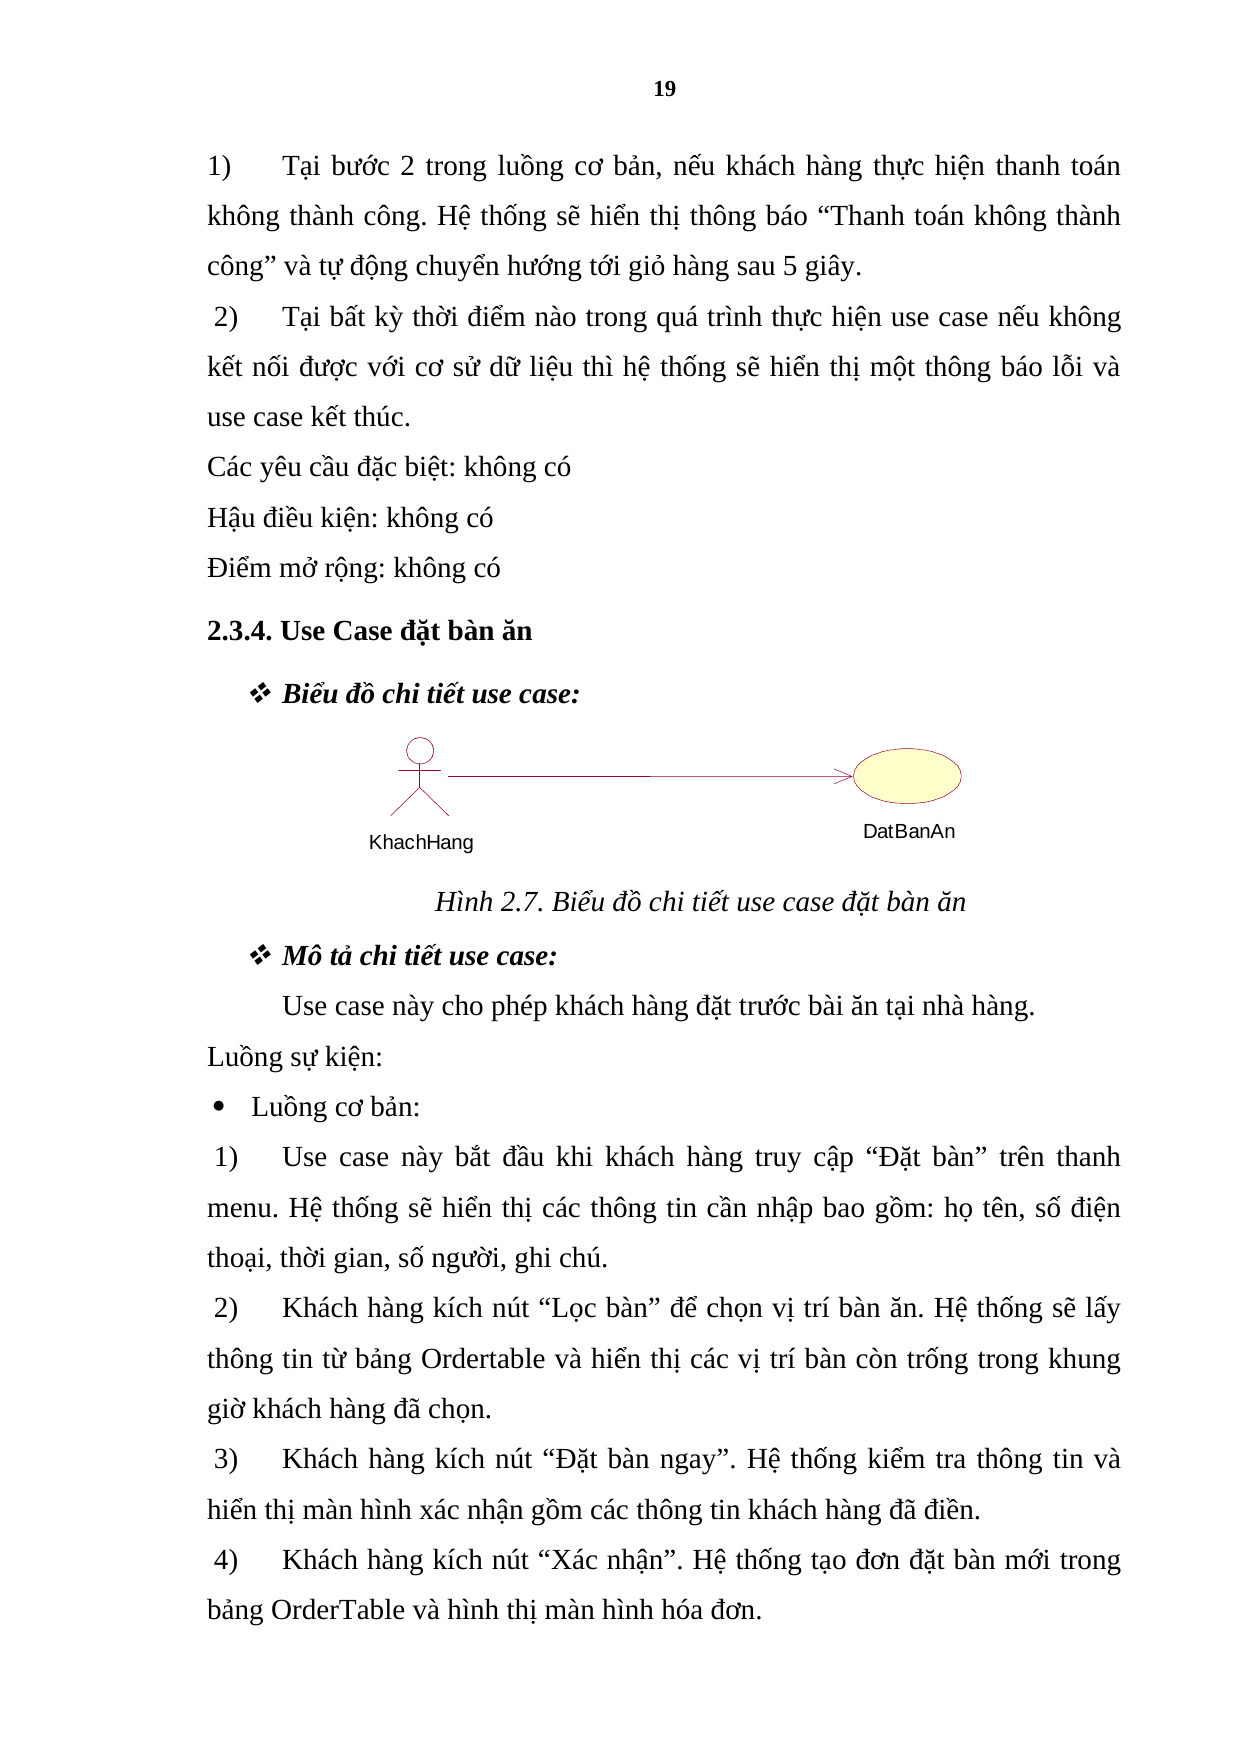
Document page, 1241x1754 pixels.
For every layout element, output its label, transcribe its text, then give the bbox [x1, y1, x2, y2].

list Tại bất kỳ thời điểm nào trong quá trình thực hiện use case nếu không kết nối được với cơ sử dữ liệu thì hệ thống sẽ hiển thị một thông báo lỗi và use case kết thúc. [207, 299, 1122, 433]
text Hậu điều kiện: không có [207, 500, 1122, 533]
subtitle Use Case đặt bàn ăn [207, 613, 1122, 647]
list Khách hàng kích nút “Lọc bàn” để chọn vị trí bàn ăn. Hệ thống sẽ lấy thông tin từ bảng Ordertable và hiển thị các vị trí bàn còn trống trong khung giờ khách hàng đã chọn. [207, 1291, 1122, 1425]
list Use case này bắt đầu khi khách hàng truy cập “Đặt bàn” trên thanh menu. Hệ thống sẽ hiển thị các thông tin cần nhập bao gồm: họ tên, số điện thoại, thời gian, số người, ghi chú. [207, 1139, 1122, 1274]
list Luồng cơ bản: [214, 1089, 1122, 1123]
list Khách hàng kích nút “Xác nhận”. Hệ thống tạo đơn đặt bàn mới trong bảng OrderTable và hình thị màn hình hóa đơn. [207, 1542, 1122, 1626]
text Luồng sự kiện: [207, 1039, 1122, 1072]
text Use case này cho phép khách hàng đặt trước bài ăn tại nhà hàng. [207, 988, 1122, 1022]
list Biểu đồ chi tiết use case: [244, 676, 1122, 709]
list Mô tả chi tiết use case: [244, 938, 1122, 972]
text Điểm mở rộng: không có [207, 550, 1122, 584]
text Các yêu cầu đặc biệt: không có [207, 449, 1122, 483]
list Khách hàng kích nút “Đặt bàn ngay”. Hệ thống kiểm tra thông tin và hiển thị màn hình xác nhận gồm các thông tin khách hàng đã điền. [207, 1441, 1122, 1525]
text Hình 2.7. Biểu đồ chi tiết use case đặt bàn ăn [207, 884, 1122, 917]
list Tại bước 2 trong luồng cơ bản, nếu khách hàng thực hiện thanh toán không thành công. Hệ thống sẽ hiển thị thông báo “Thanh toán không thành công” và tự động chuyển hướng tới giỏ hàng sau 5 giây. [207, 148, 1122, 282]
